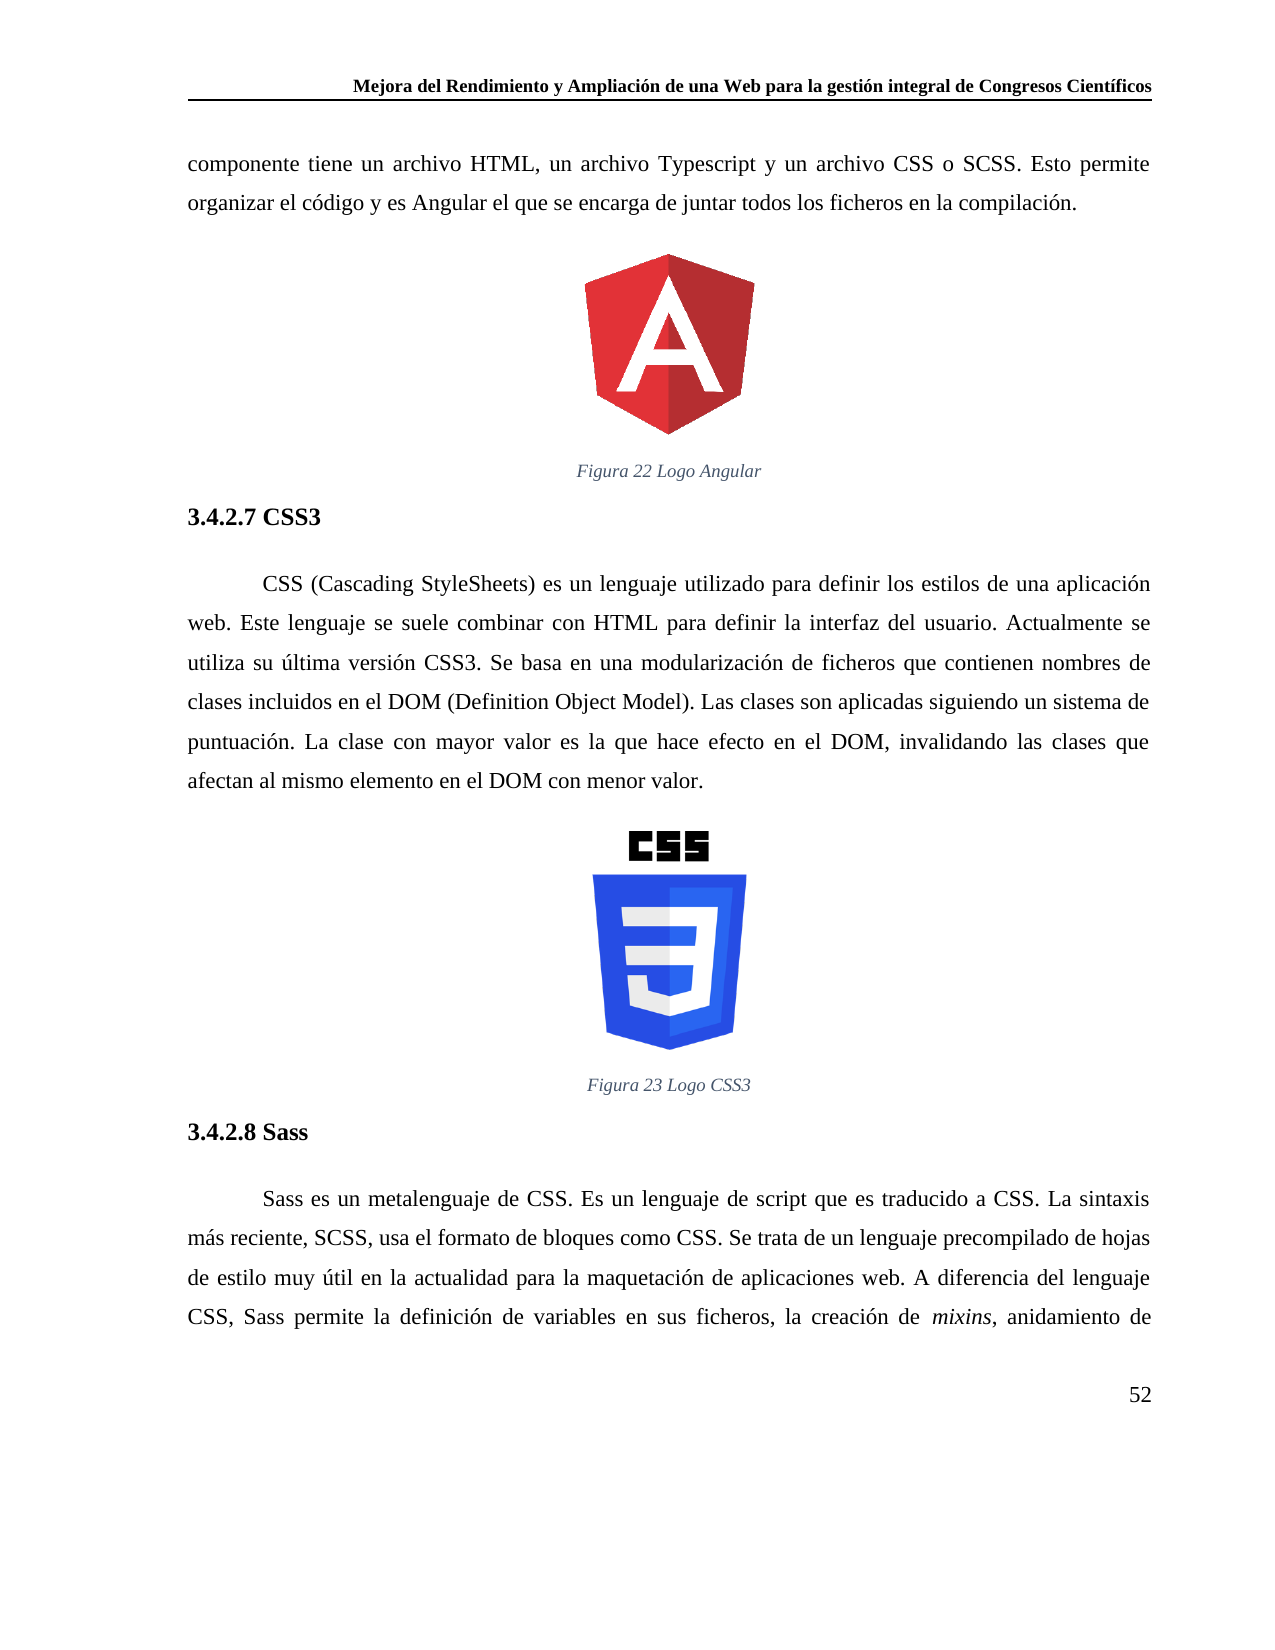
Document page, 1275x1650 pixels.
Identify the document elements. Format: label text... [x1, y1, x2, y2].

text 3.4.2.7 CSS3 [187, 502, 1152, 531]
text CSS (Cascading StyleSheets) es un lenguaje utilizado para definir los estilos de una aplicación web. Este lenguaje se suele combinar con HTML para definir la interfaz del usuario. Actualmente se utiliza su última versión CSS3. Se basa en una modularización de ficheros que contienen nombres de clases incluidos en el DOM (Definition Object Model). Las clases son aplicadas siguiendo un sistema de puntuación. La clase con mayor valor es la que hace efecto en el DOM, invalidando las clases que afectan al mismo elemento en el DOM con menor valor. [187, 570, 1152, 794]
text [187, 1185, 1152, 1330]
picture [584, 253, 755, 435]
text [187, 150, 1152, 216]
text 3.4.2.8 Sass [187, 1117, 1152, 1146]
picture [592, 831, 747, 1050]
text Figura 23 Logo CSS3 [187, 1074, 1152, 1096]
text Figura 22 Logo Angular [187, 459, 1152, 481]
